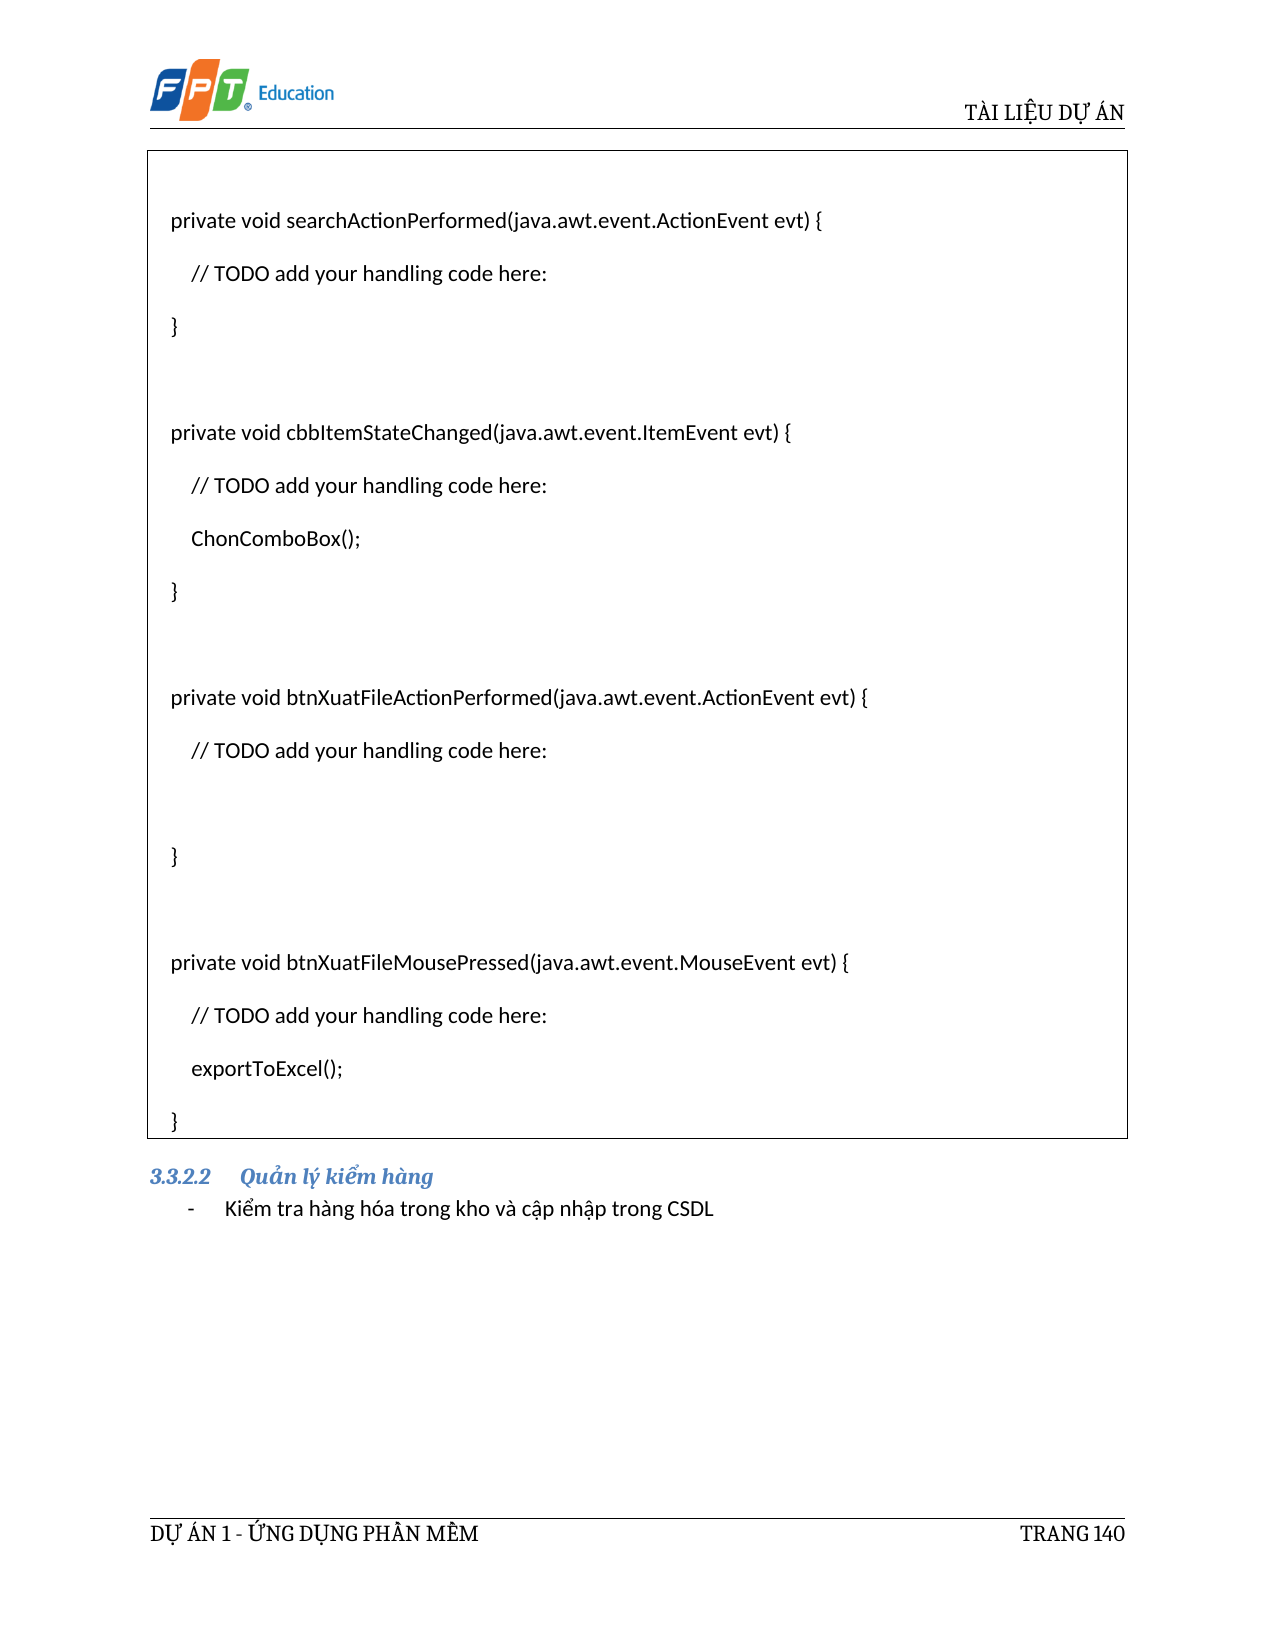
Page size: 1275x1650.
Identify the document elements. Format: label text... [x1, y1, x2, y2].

text } [148, 839, 1127, 870]
text } [148, 309, 1127, 340]
text // TODO add your handling code here: [148, 998, 1127, 1029]
text private void searchActionPerformed(java.awt.event.ActionEvent evt) { [148, 203, 1127, 234]
text } [148, 574, 1127, 605]
text private void cbbItemStateChanged(java.awt.event.ItemEvent evt) { [148, 415, 1127, 446]
text private void btnXuatFileActionPerformed(java.awt.event.ActionEvent evt) { [148, 680, 1127, 711]
text ChonComboBox(); [148, 521, 1127, 552]
text } [148, 1104, 1127, 1138]
text private void btnXuatFileMousePressed(java.awt.event.MouseEvent evt) { [148, 945, 1127, 976]
list Kiểm tra hàng hóa trong kho và cập nhập trong CSDL [187, 1194, 1125, 1222]
text // TODO add your handling code here: [148, 256, 1127, 287]
text // TODO add your handling code here: [148, 468, 1127, 499]
text // TODO add your handling code here: [148, 733, 1127, 764]
picture [150, 59, 336, 121]
subtitle Quản lý kiểm hàng [150, 1164, 1125, 1190]
text exportToExcel(); [148, 1051, 1127, 1082]
